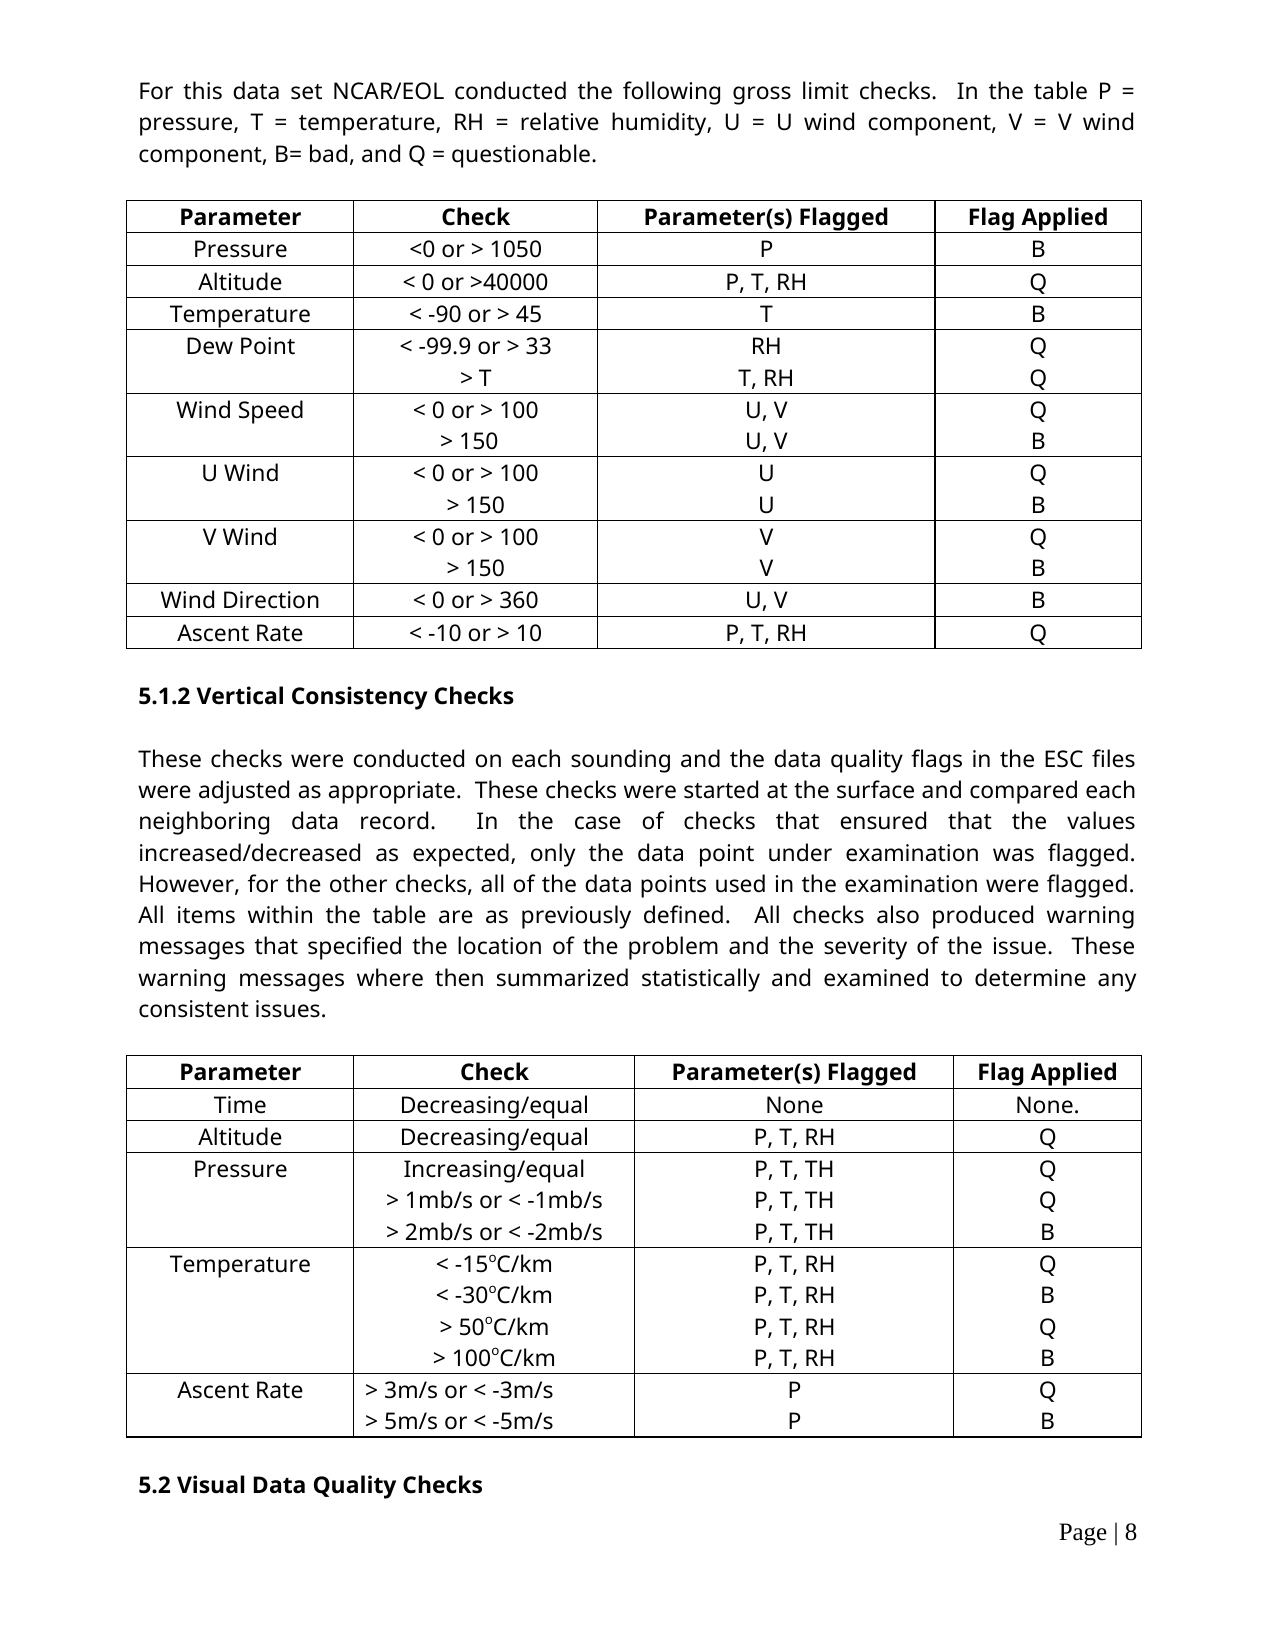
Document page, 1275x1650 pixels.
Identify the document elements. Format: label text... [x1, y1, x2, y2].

table_cell B [936, 298, 1141, 329]
table_cell P, T, RH [598, 266, 934, 297]
table_cell < 0 or > 100 > 150 [354, 394, 597, 456]
table_cell < -99.9 or > 33 > T [354, 330, 597, 393]
table_cell Temperature [127, 1248, 353, 1373]
table_cell B [936, 584, 1141, 616]
table_cell Q B [936, 521, 1141, 583]
table_cell Altitude [127, 266, 353, 297]
table_cell < -10 or > 10 [354, 617, 597, 648]
table_cell B [936, 233, 1141, 264]
table_header Parameter(s) Flagged [598, 201, 934, 232]
table_cell Ascent Rate [127, 1374, 353, 1436]
table_cell Q B [936, 394, 1141, 456]
table_cell Q B [936, 457, 1141, 520]
text For this data set NCAR/EOL conducted the following gross limit checks. In the table P = pressure, T = temperature, RH = relative humidity, U = U wind component, V = V wind component, B= bad, and Q = questionable. [138, 75, 1137, 169]
table_cell None. [954, 1089, 1141, 1120]
table_cell Q Q B [954, 1153, 1141, 1247]
table_cell P P [635, 1374, 953, 1436]
table_cell V Wind [127, 521, 353, 583]
table_cell Pressure [127, 233, 353, 264]
table_cell P, T, TH P, T, TH P, T, TH [635, 1153, 953, 1247]
table_cell Time [127, 1089, 353, 1120]
table_cell Q [936, 617, 1141, 648]
table_header Check [354, 201, 597, 232]
table_cell Increasing/equal > 1mb/s or < -1mb/s > 2mb/s or < -2mb/s [354, 1153, 634, 1247]
table_cell Decreasing/equal [354, 1089, 634, 1120]
table_header Check [354, 1056, 634, 1087]
table_cell V V [598, 521, 934, 583]
text 5.2 Visual Data Quality Checks [138, 1469, 1137, 1500]
text These checks were conducted on each sounding and the data quality flags in the ESC files were adjusted as appropriate. These checks were started at the surface and compared each neighboring data record. In the case of checks that ensured that the values increased/decreased as expected, only the data point under examination was flagged. However, for the other checks, all of the data points used in the examination were flagged. All items within the table are as previously defined. All checks also produced warning messages that specified the location of the problem and the severity of the issue. These warning messages where then summarized statistically and examined to determine any consistent issues. [138, 743, 1137, 1024]
table_header Flag Applied [936, 201, 1141, 232]
table_cell < 0 or > 100 > 150 [354, 521, 597, 583]
table_cell Temperature [127, 298, 353, 329]
table_cell T [598, 298, 934, 329]
table_cell Ascent Rate [127, 617, 353, 648]
table_cell P, T, RH [635, 1121, 953, 1152]
table_cell P, T, RH P, T, RH P, T, RH P, T, RH [635, 1248, 953, 1373]
table_header Parameter [127, 201, 353, 232]
table_header Flag Applied [954, 1056, 1141, 1087]
table_header Parameter(s) Flagged [635, 1056, 953, 1087]
table_cell Q B Q B [954, 1248, 1141, 1373]
table_cell Q [954, 1121, 1141, 1152]
table_cell None [635, 1089, 953, 1120]
table_cell Dew Point [127, 330, 353, 393]
table_cell Q Q [936, 330, 1141, 393]
table_cell Wind Speed [127, 394, 353, 456]
table_cell < 0 or > 100 > 150 [354, 457, 597, 520]
table_header Parameter [127, 1056, 353, 1087]
table_cell U Wind [127, 457, 353, 520]
table_cell Decreasing/equal [354, 1121, 634, 1152]
table_cell P [598, 233, 934, 264]
table_cell Wind Direction [127, 584, 353, 616]
table_cell P, T, RH [598, 617, 934, 648]
table_cell > 3m/s or < -3m/s > 5m/s or < -5m/s [354, 1374, 634, 1436]
table_cell Q B [954, 1374, 1141, 1436]
table_cell U U [598, 457, 934, 520]
table_cell U, V U, V [598, 394, 934, 456]
text 5.1.2 Vertical Consistency Checks [138, 680, 1137, 711]
table_cell < -15oC/km < -30oC/km > 50oC/km > 100oC/km [354, 1248, 634, 1373]
table_cell Q [936, 266, 1141, 297]
table_cell U, V [598, 584, 934, 616]
table_cell Pressure [127, 1153, 353, 1247]
table_cell <0 or > 1050 [354, 233, 597, 264]
table_cell < 0 or >40000 [354, 266, 597, 297]
table_cell < -90 or > 45 [354, 298, 597, 329]
table_cell Altitude [127, 1121, 353, 1152]
table_cell < 0 or > 360 [354, 584, 597, 616]
table_cell RH T, RH [598, 330, 934, 393]
